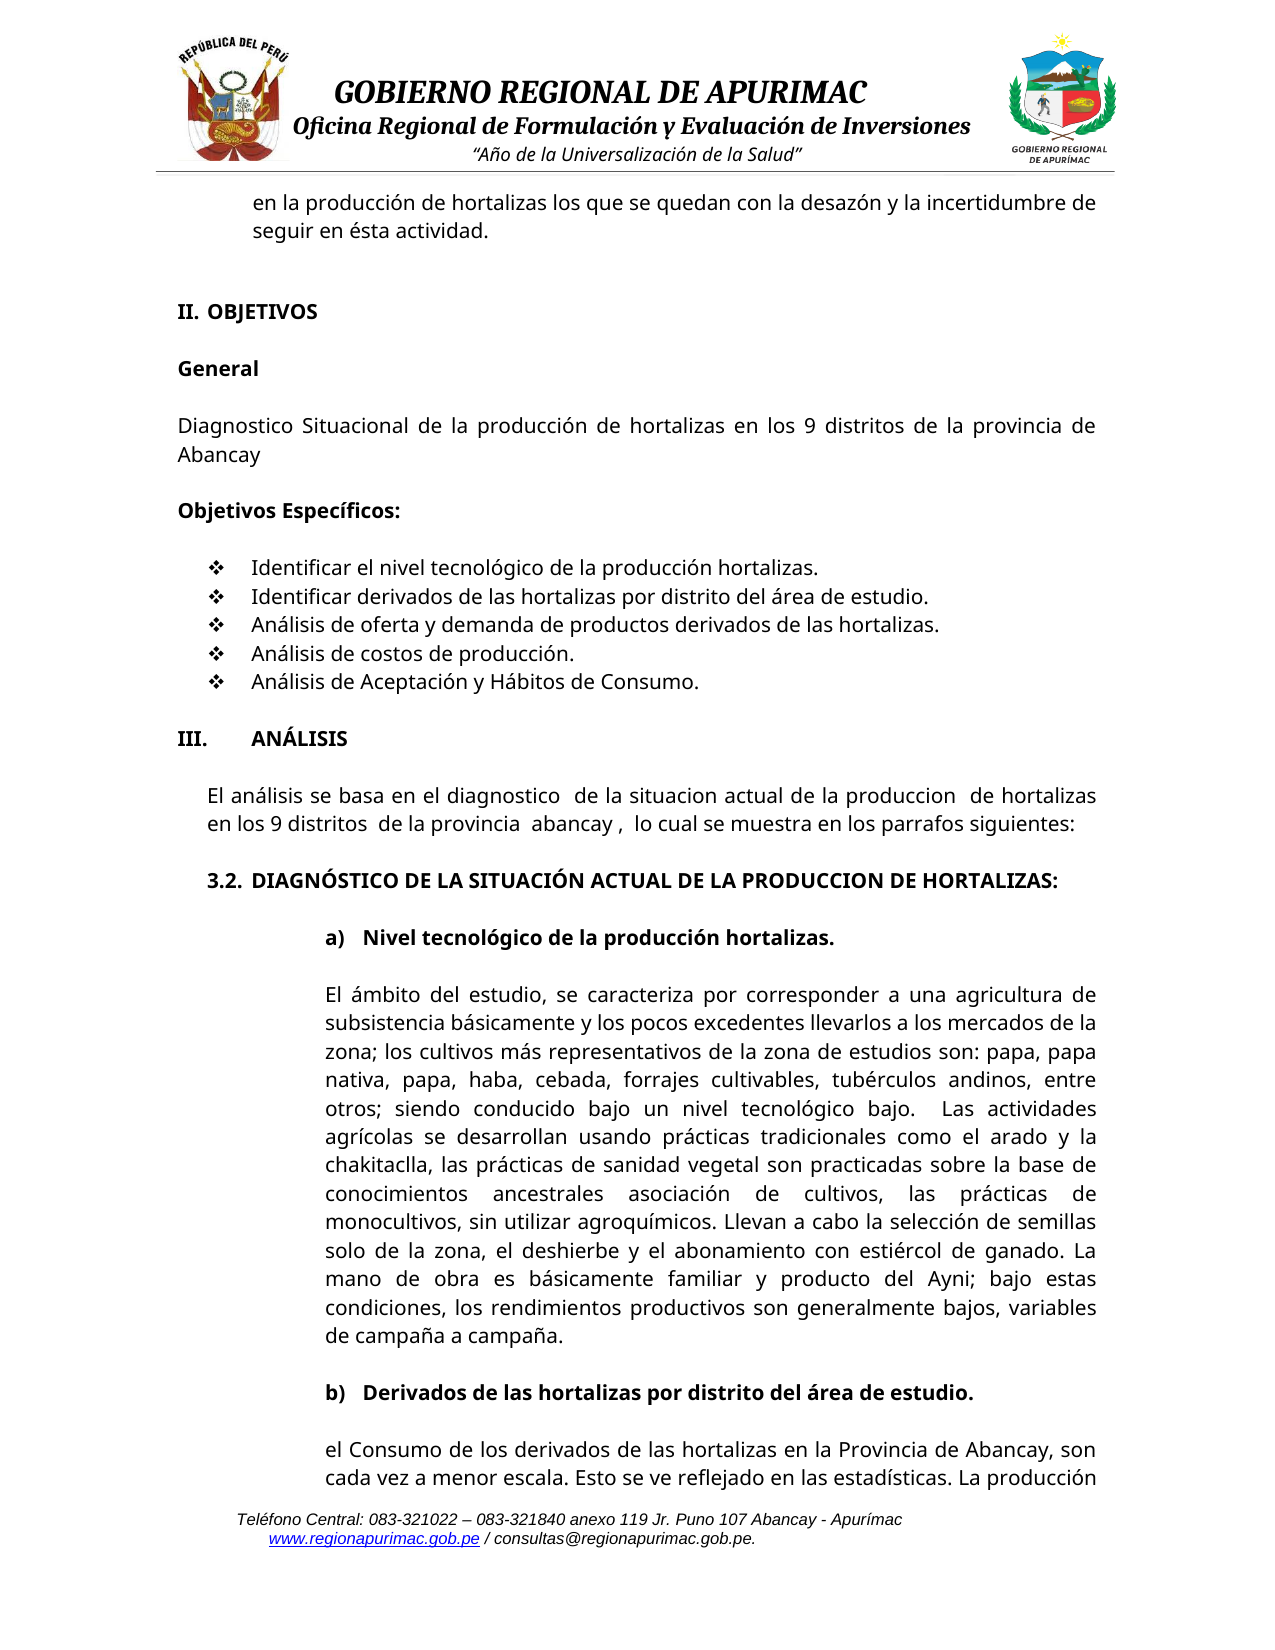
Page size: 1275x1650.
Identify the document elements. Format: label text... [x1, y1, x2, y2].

list DIAGNÓSTICO DE LA SITUACIÓN ACTUAL DE LA PRODUCCION DE HORTALIZAS: [207, 866, 1098, 895]
list Análisis de oferta y demanda de productos derivados de las hortalizas. [207, 610, 1098, 639]
list Derivados de las hortalizas por distrito del área de estudio. [325, 1378, 1098, 1407]
text Objetivos Específicos: [177, 497, 1098, 525]
list Identificar el nivel tecnológico de la producción hortalizas. [207, 553, 1098, 582]
list Análisis de costos de producción. [207, 639, 1098, 667]
text General [177, 354, 1098, 383]
list Nivel tecnológico de la producción hortalizas. [325, 923, 1098, 952]
list Identificar derivados de las hortalizas por distrito del área de estudio. [207, 582, 1098, 610]
picture [1008, 31, 1117, 163]
list El ámbito del estudio, se caracteriza por corresponder a una agricultura de subsistencia básicamente y los pocos excedentes llevarlos a los mercados de la zona; los cultivos más representativos de la zona de estudios son: papa, papa nativa, papa, haba, cebada, forrajes cultivables, tubérculos andinos, entre otros; siendo conducido bajo un nivel tecnológico bajo. Las actividades agrícolas se desarrollan usando prácticas tradicionales como el arado y la chakitaclla, las prácticas de sanidad vegetal son practicadas sobre la base de conocimientos ancestrales asociación de cultivos, las prácticas de monocultivos, sin utilizar agroquímicos. Llevan a cabo la selección de semillas solo de la zona, el deshierbe y el abonamiento con estiércol de ganado. La mano de obra es básicamente familiar y producto del Ayni; bajo estas condiciones, los rendimientos productivos son generalmente bajos, variables de campaña a campaña. [325, 980, 1098, 1350]
list Análisis de Aceptación y Hábitos de Consumo. [207, 667, 1098, 696]
text Diagnostico Situacional de la producción de hortalizas en los 9 distritos de la provincia de Abancay [177, 411, 1098, 468]
list OBJETIVOS [177, 297, 1098, 326]
picture [177, 35, 290, 161]
list ANÁLISIS [177, 724, 1098, 752]
text El análisis se basa en el diagnostico de la situacion actual de la produccion de hortalizas en los 9 distritos de la provincia abancay , lo cual se muestra en los parrafos siguientes: [207, 781, 1098, 838]
